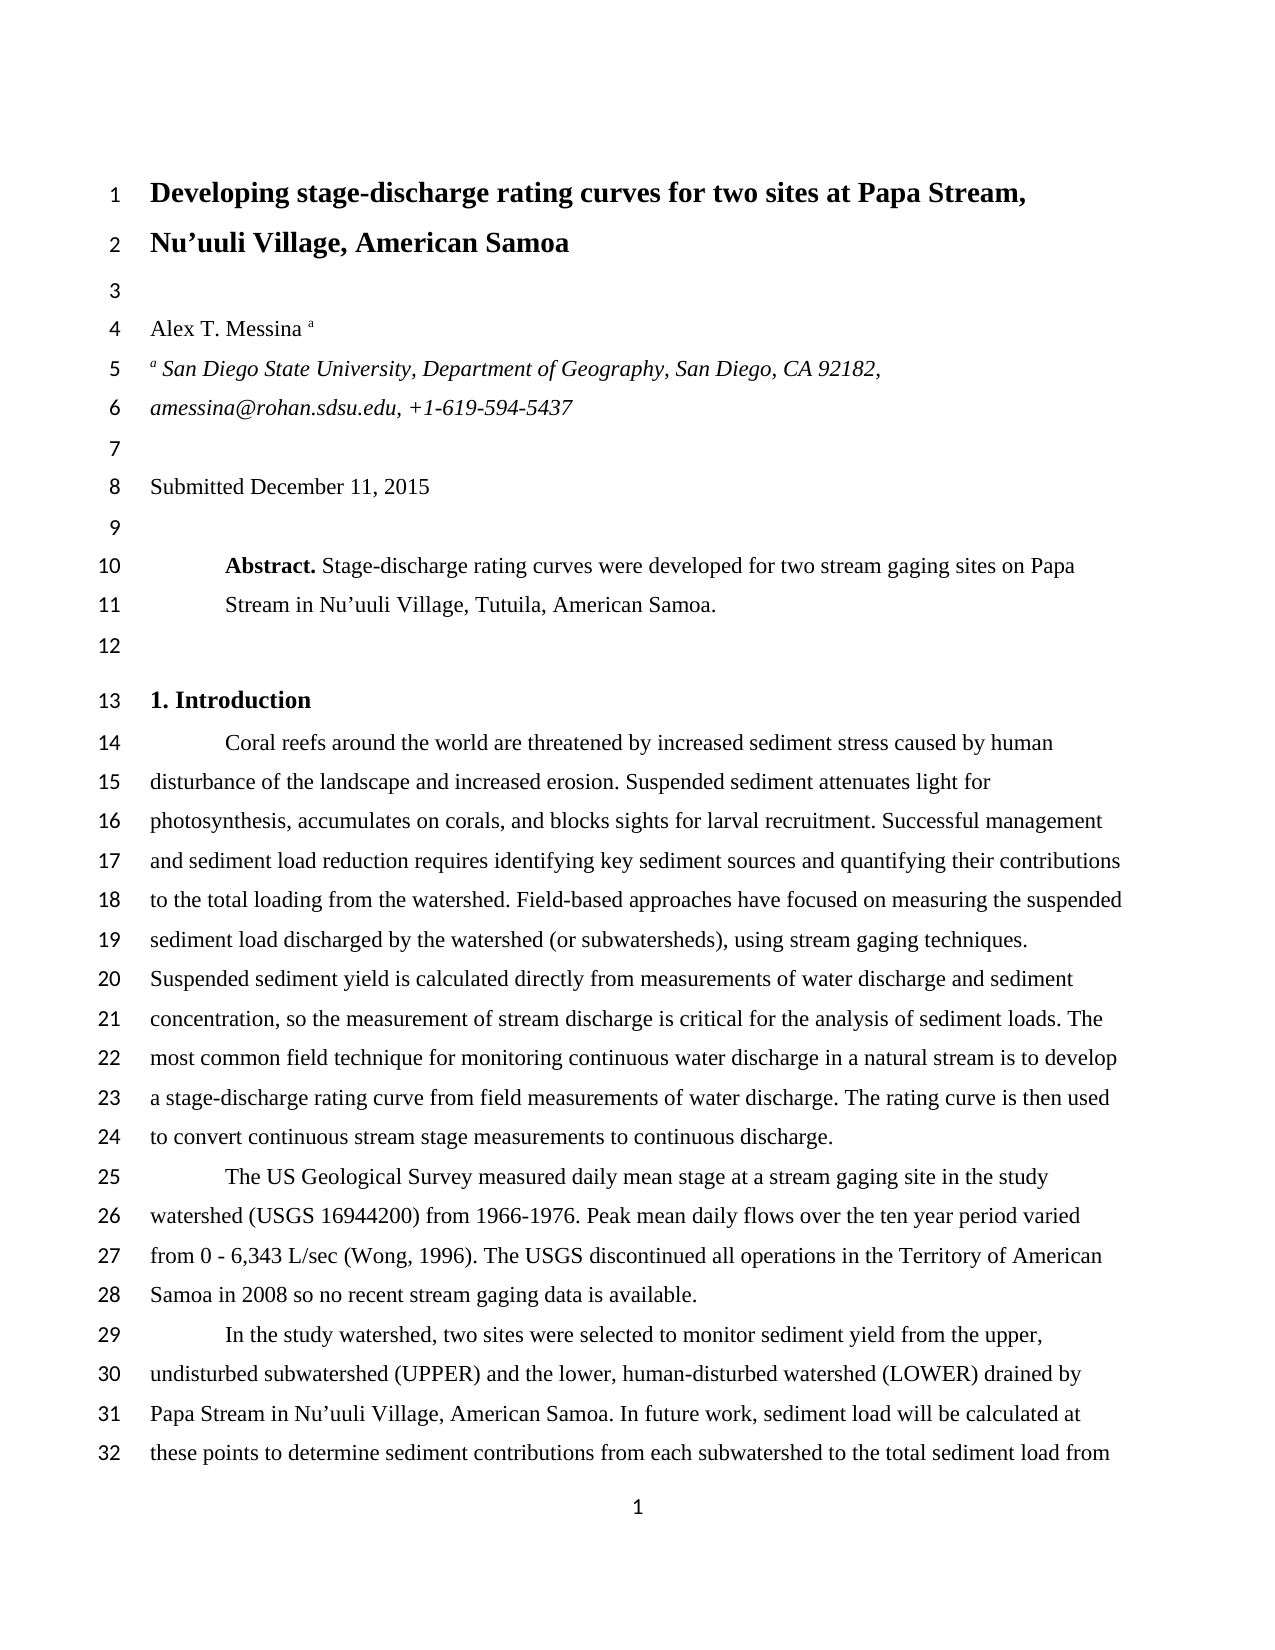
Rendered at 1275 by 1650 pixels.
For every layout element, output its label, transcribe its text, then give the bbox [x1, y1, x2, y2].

text The US Geological Survey measured daily mean stage at a stream gaging site in the study watershed (USGS 16944200) from 1966-1976. Peak mean daily flows over the ten year period varied from 0 - 6,343 L/sec (Wong, 1996). The USGS discontinued all operations in the Territory of American Samoa in 2008 so no recent stream gaging data is available. [150, 1163, 1125, 1308]
text a San Diego State University, Department of Geography, San Diego, CA 92182, amessina@rohan.sdsu.edu, +1-619-594-5437 [150, 354, 1125, 420]
text Submitted December 11, 2015 [150, 473, 1125, 499]
text Alex T. Messina a [150, 315, 1125, 341]
text Abstract. Stage-discharge rating curves were developed for two stream gaging sites on Papa Stream in Nu’uuli Village, Tutuila, American Samoa. [225, 552, 1125, 618]
text 1. Introduction [150, 685, 1125, 714]
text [150, 1321, 1125, 1466]
text Coral reefs around the world are threatened by increased sediment stress caused by human disturbance of the landscape and increased erosion. Suspended sediment attenuates light for photosynthesis, accumulates on corals, and blocks sights for larval recruitment. Successful management and sediment load reduction requires identifying key sediment sources and quantifying their contributions to the total loading from the watershed. Field-based approaches have focused on measuring the suspended sediment load discharged by the watershed (or subwatersheds), using stream gaging techniques. Suspended sediment yield is calculated directly from measurements of water discharge and sediment concentration, so the measurement of stream discharge is critical for the analysis of sediment loads. The most common field technique for monitoring continuous water discharge in a natural stream is to develop a stage-discharge rating curve from field measurements of water discharge. The rating curve is then used to convert continuous stream stage measurements to continuous discharge. [150, 728, 1125, 1150]
text Developing stage-discharge rating curves for two sites at Papa Stream, Nu’uuli Village, American Samoa [150, 175, 1125, 259]
